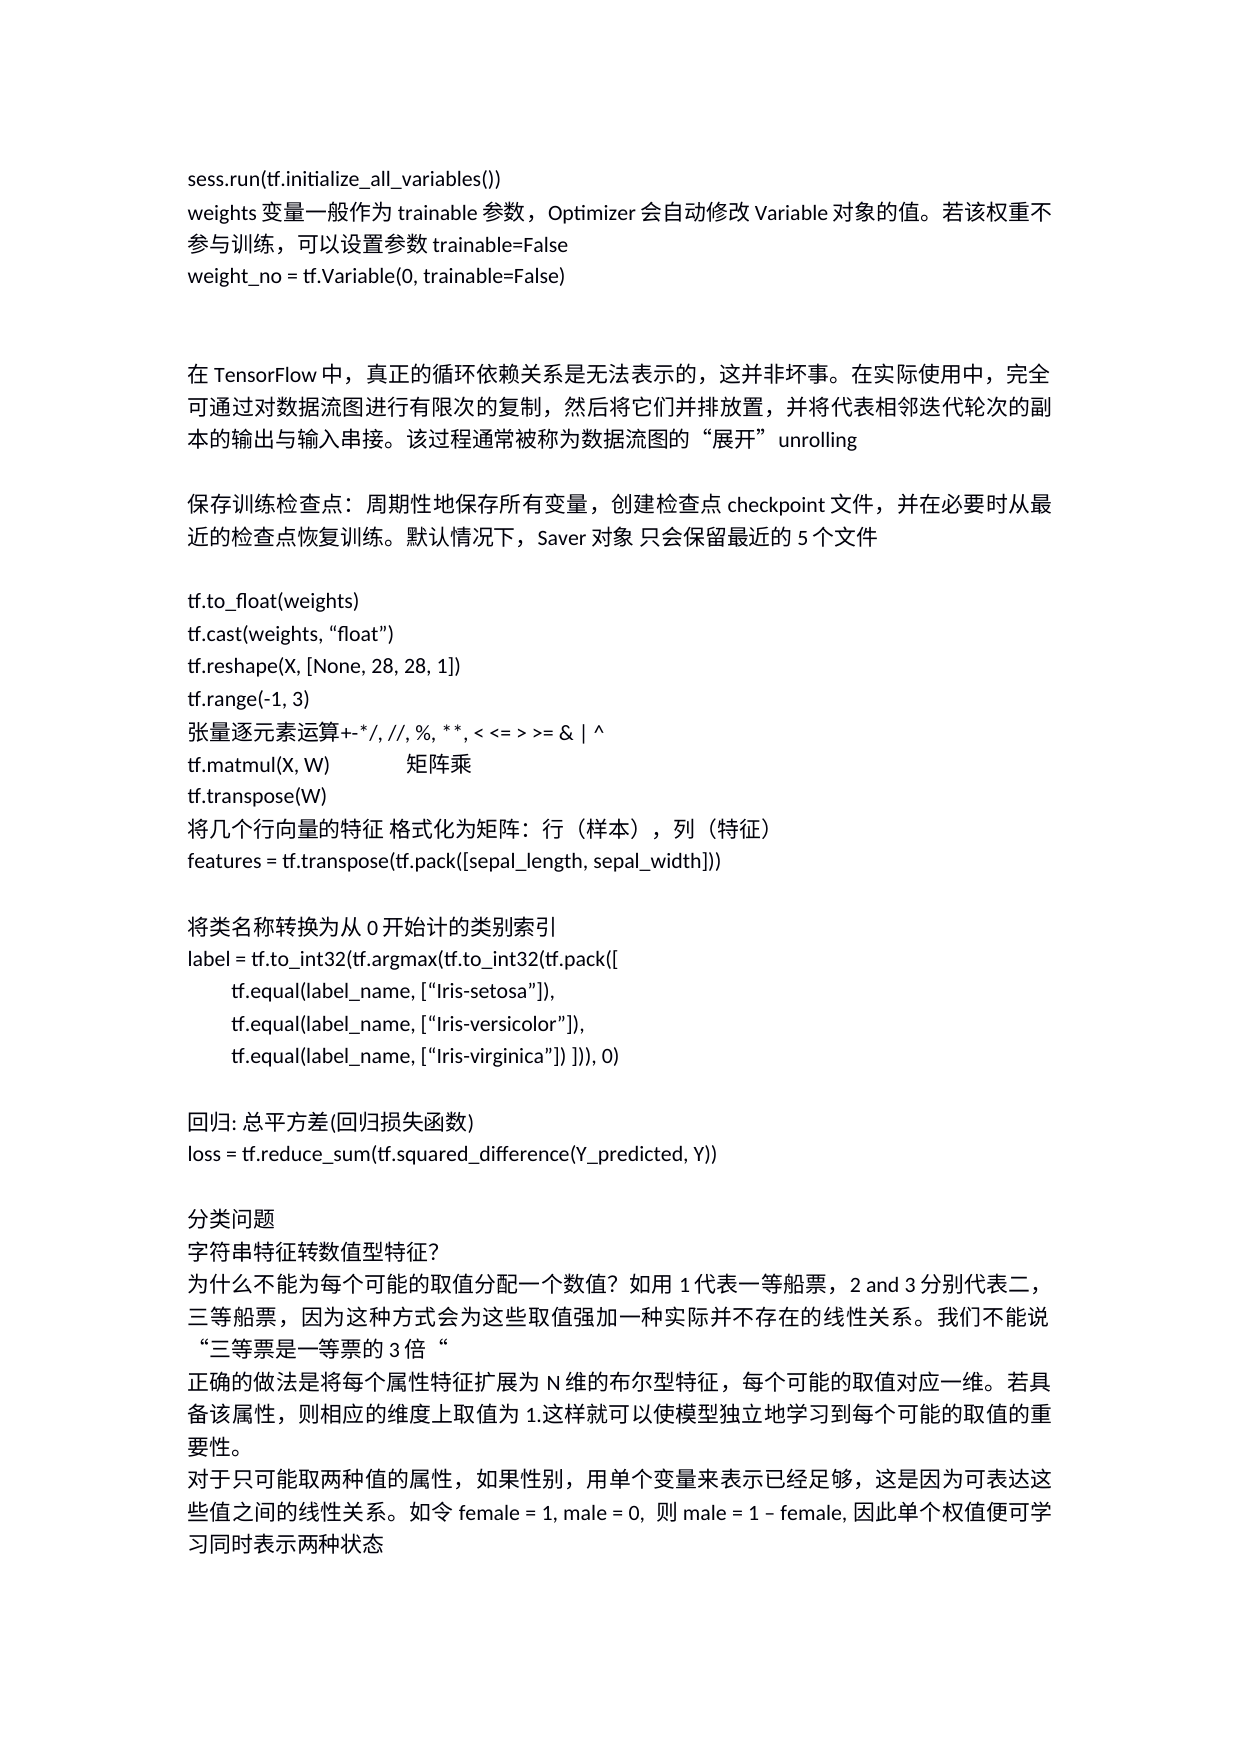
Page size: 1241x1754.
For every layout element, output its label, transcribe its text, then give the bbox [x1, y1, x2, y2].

text 为什么不能为每个可能的取值分配一个数值？如用1代表一等船票，2 and 3分别代表二，三等船票，因为这种方式会为这些取值强加一种实际并不存在的线性关系。我们不能说“三等票是一等票的3倍“ [187, 1267, 1053, 1364]
text tf.cast(weights, “float”) [187, 617, 1053, 649]
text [187, 162, 1053, 194]
text loss = tf.reduce_sum(tf.squared_difference(Y_predicted, Y)) [187, 1137, 1053, 1169]
text 分类问题 [187, 1202, 1053, 1234]
text tf.range(-1, 3) [187, 682, 1053, 714]
text tf.reshape(X, [None, 28, 28, 1]) [187, 649, 1053, 682]
text 字符串特征转数值型特征？ [187, 1234, 1053, 1267]
text 正确的做法是将每个属性特征扩展为N维的布尔型特征，每个可能的取值对应一维。若具备该属性，则相应的维度上取值为1.这样就可以使模型独立地学习到每个可能的取值的重要性。 [187, 1364, 1053, 1462]
text 张量逐元素运算+-*/, //, %, **, < <= > >= & | ^ [187, 714, 1053, 747]
text tf.to_float(weights) [187, 584, 1053, 617]
text tf.matmul(X, W) 矩阵乘 [187, 747, 1053, 779]
text 保存训练检查点：周期性地保存所有变量，创建检查点checkpoint文件，并在必要时从最近的检查点恢复训练。默认情况下，Saver对象 只会保留最近的5个文件 [187, 487, 1053, 552]
text tf.equal(label_name, [“Iris-versicolor”]), [187, 1007, 1053, 1039]
text 回归: 总平方差(回归损失函数) [187, 1104, 1053, 1137]
text tf.equal(label_name, [“Iris-virginica”]) ])), 0) [187, 1039, 1053, 1072]
text features = tf.transpose(tf.pack([sepal_length, sepal_width])) [187, 844, 1053, 877]
text 将类名称转换为从0开始计的类别索引 [187, 909, 1053, 942]
text tf.transpose(W) [187, 779, 1053, 812]
text label = tf.to_int32(tf.argmax(tf.to_int32(tf.pack([ [187, 942, 1053, 974]
text tf.equal(label_name, [“Iris-setosa”]), [187, 974, 1053, 1007]
text 在TensorFlow中，真正的循环依赖关系是无法表示的，这并非坏事。在实际使用中，完全可通过对数据流图进行有限次的复制，然后将它们并排放置，并将代表相邻迭代轮次的副本的输出与输入串接。该过程通常被称为数据流图的“展开”unrolling [187, 357, 1053, 454]
text weight_no = tf.Variable(0, trainable=False) [187, 259, 1053, 292]
text 对于只可能取两种值的属性，如果性别，用单个变量来表示已经足够，这是因为可表达这些值之间的线性关系。如令female = 1, male = 0, 则male = 1 – female, 因此单个权值便可学习同时表示两种状态 [187, 1462, 1053, 1559]
text 将几个行向量的特征 格式化为矩阵：行（样本），列（特征） [187, 812, 1053, 844]
text weights变量一般作为trainable参数，Optimizer会自动修改Variable对象的值。若该权重不参与训练，可以设置参数trainable=False [187, 194, 1053, 259]
